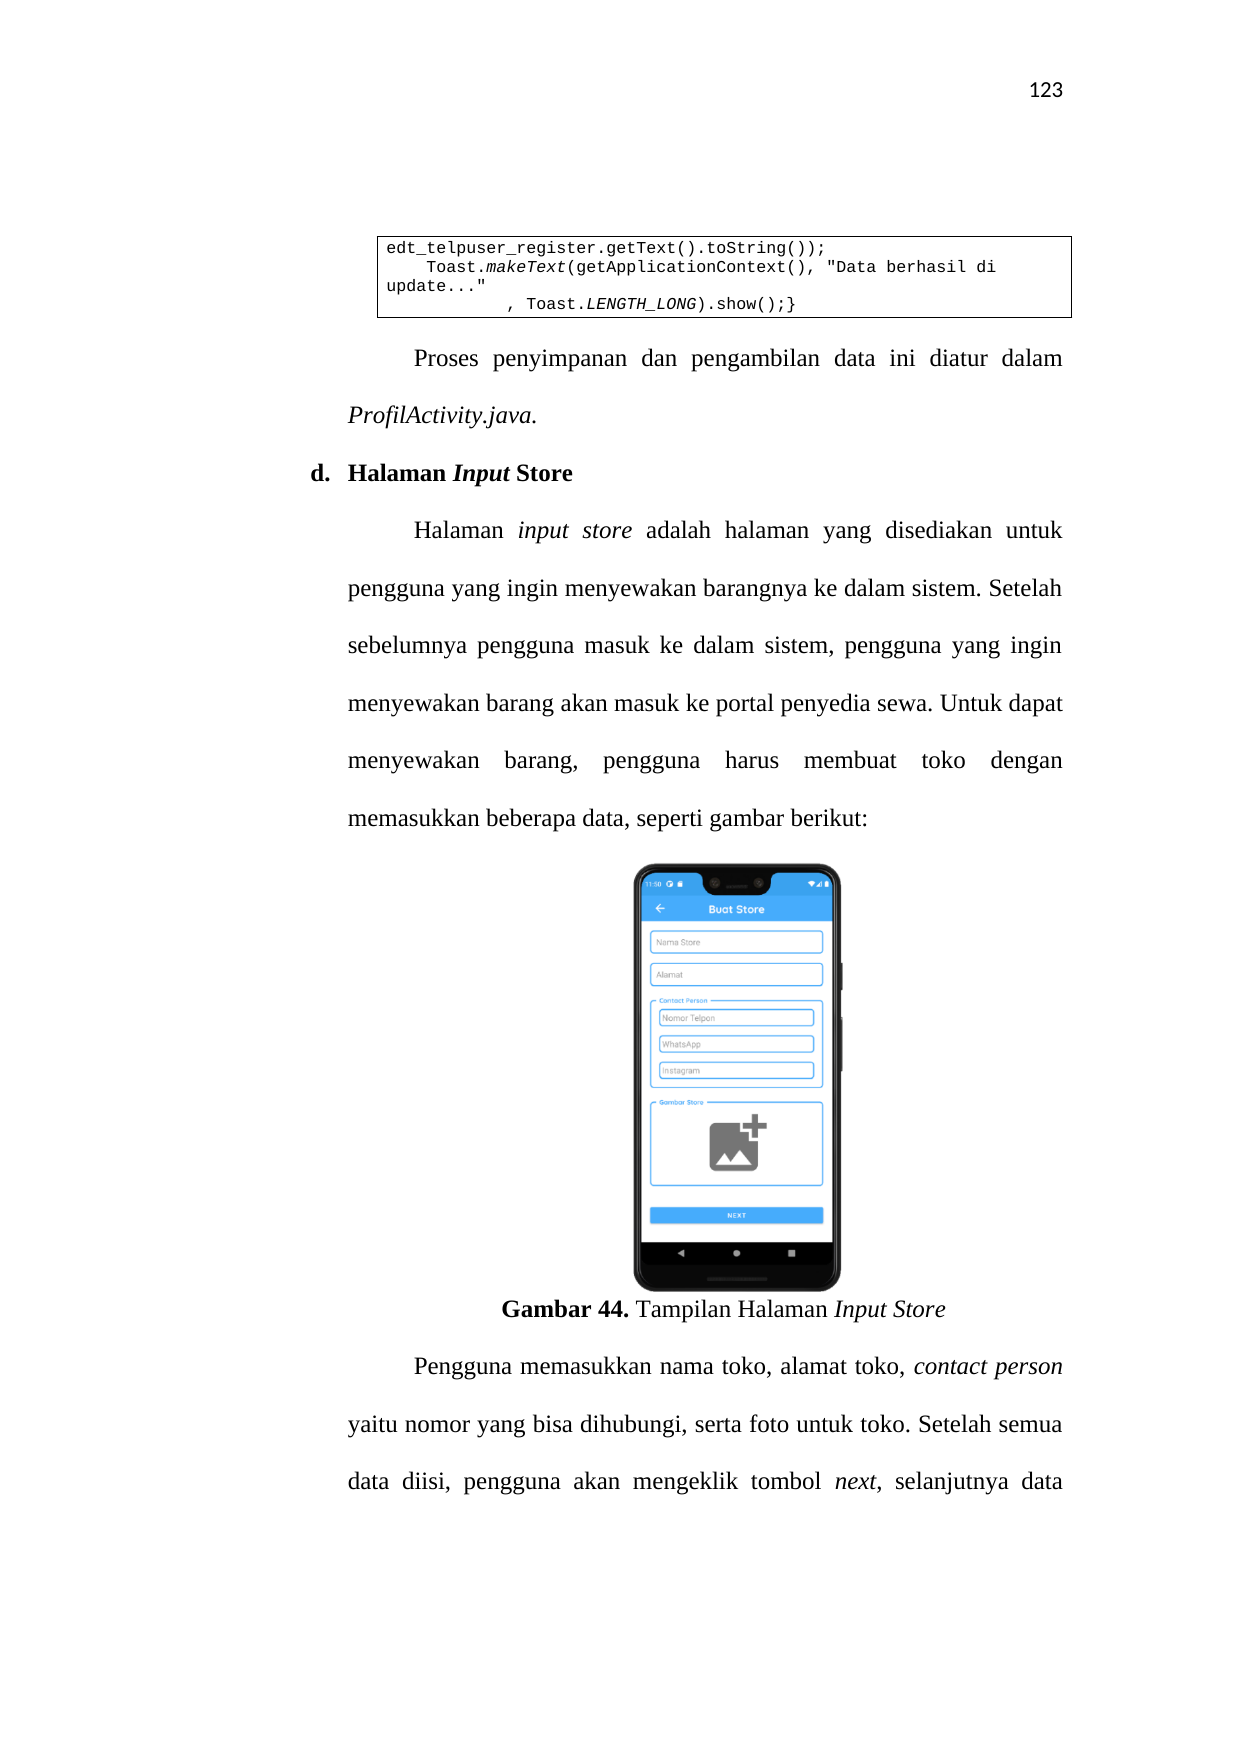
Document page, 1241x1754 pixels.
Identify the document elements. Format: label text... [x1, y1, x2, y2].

picture [633, 860, 843, 1294]
list Halaman Input Store [310, 458, 1063, 487]
text Halaman input store adalah halaman yang disediakan untuk pengguna yang ingin menyewakan barangnya ke dalam sistem. Setelah sebelumnya pengguna masuk ke dalam sistem, pengguna yang ingin menyewakan barang akan masuk ke portal penyedia sewa. Untuk dapat menyewakan barang, pengguna harus membuat toko dengan memasukkan beberapa data, seperti gambar berikut: [348, 515, 1063, 832]
text Proses penyimpanan dan pengambilan data ini diatur dalam ProfilActivity.java. [348, 343, 1063, 429]
text Gambar 44. Tampilan Halaman Input Store [311, 1294, 1063, 1322]
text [378, 237, 1071, 317]
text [348, 1351, 1063, 1495]
